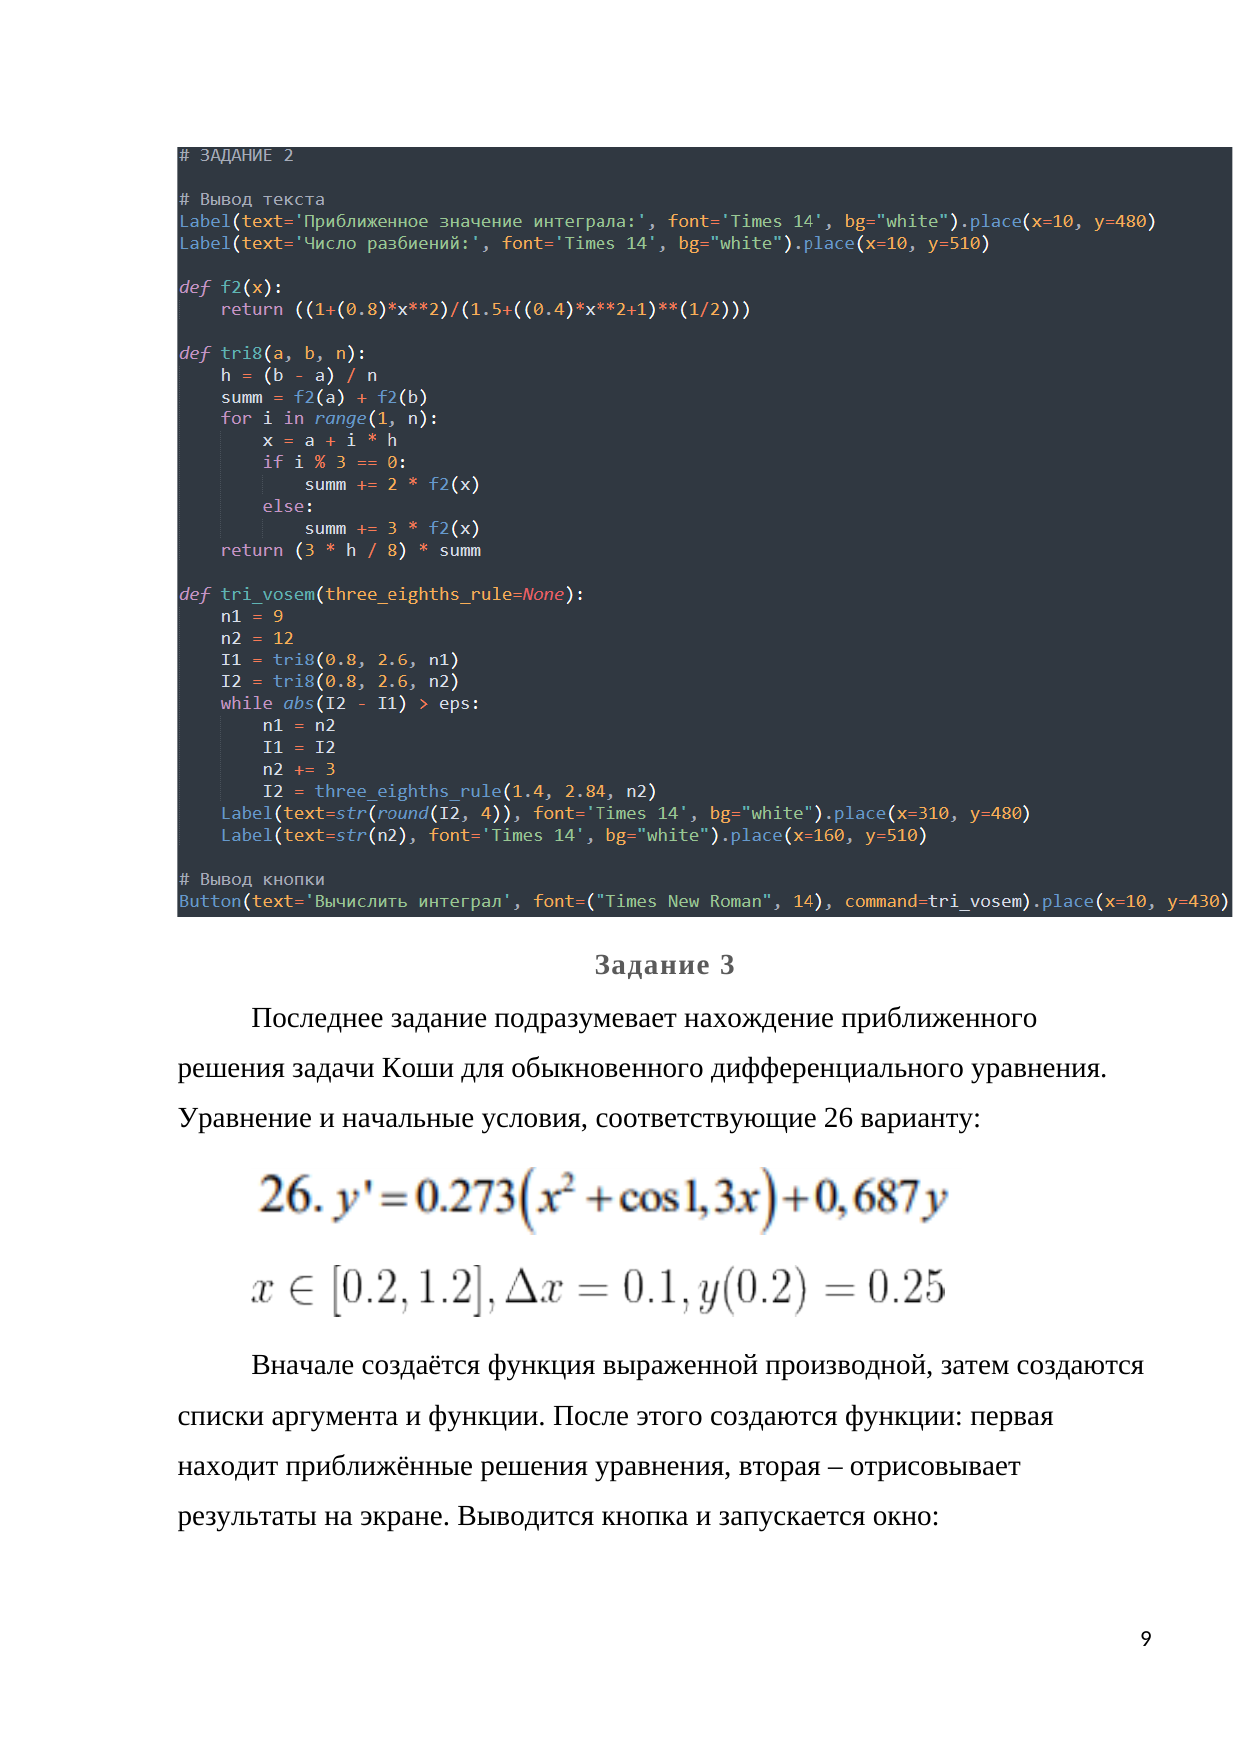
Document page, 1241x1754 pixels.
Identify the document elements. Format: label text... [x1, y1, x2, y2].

picture [177, 147, 1233, 917]
text Последнее задание подразумевает нахождение приближенного решения задачи Коши для обыкновенного дифференциального уравнения. Уравнение и начальные условия, соответствующие 26 варианту: [177, 1000, 1152, 1134]
picture [251, 1265, 945, 1317]
picture [251, 1167, 963, 1235]
text Вначале создаётся функция выраженной производной, затем создаются списки аргумента и функции. После этого создаются функции: первая находит приближённые решения уравнения, вторая – отрисовывает результаты на экране. Выводится кнопка и запускается окно: [177, 1347, 1152, 1532]
subtitle Задание 3 [177, 947, 1152, 981]
